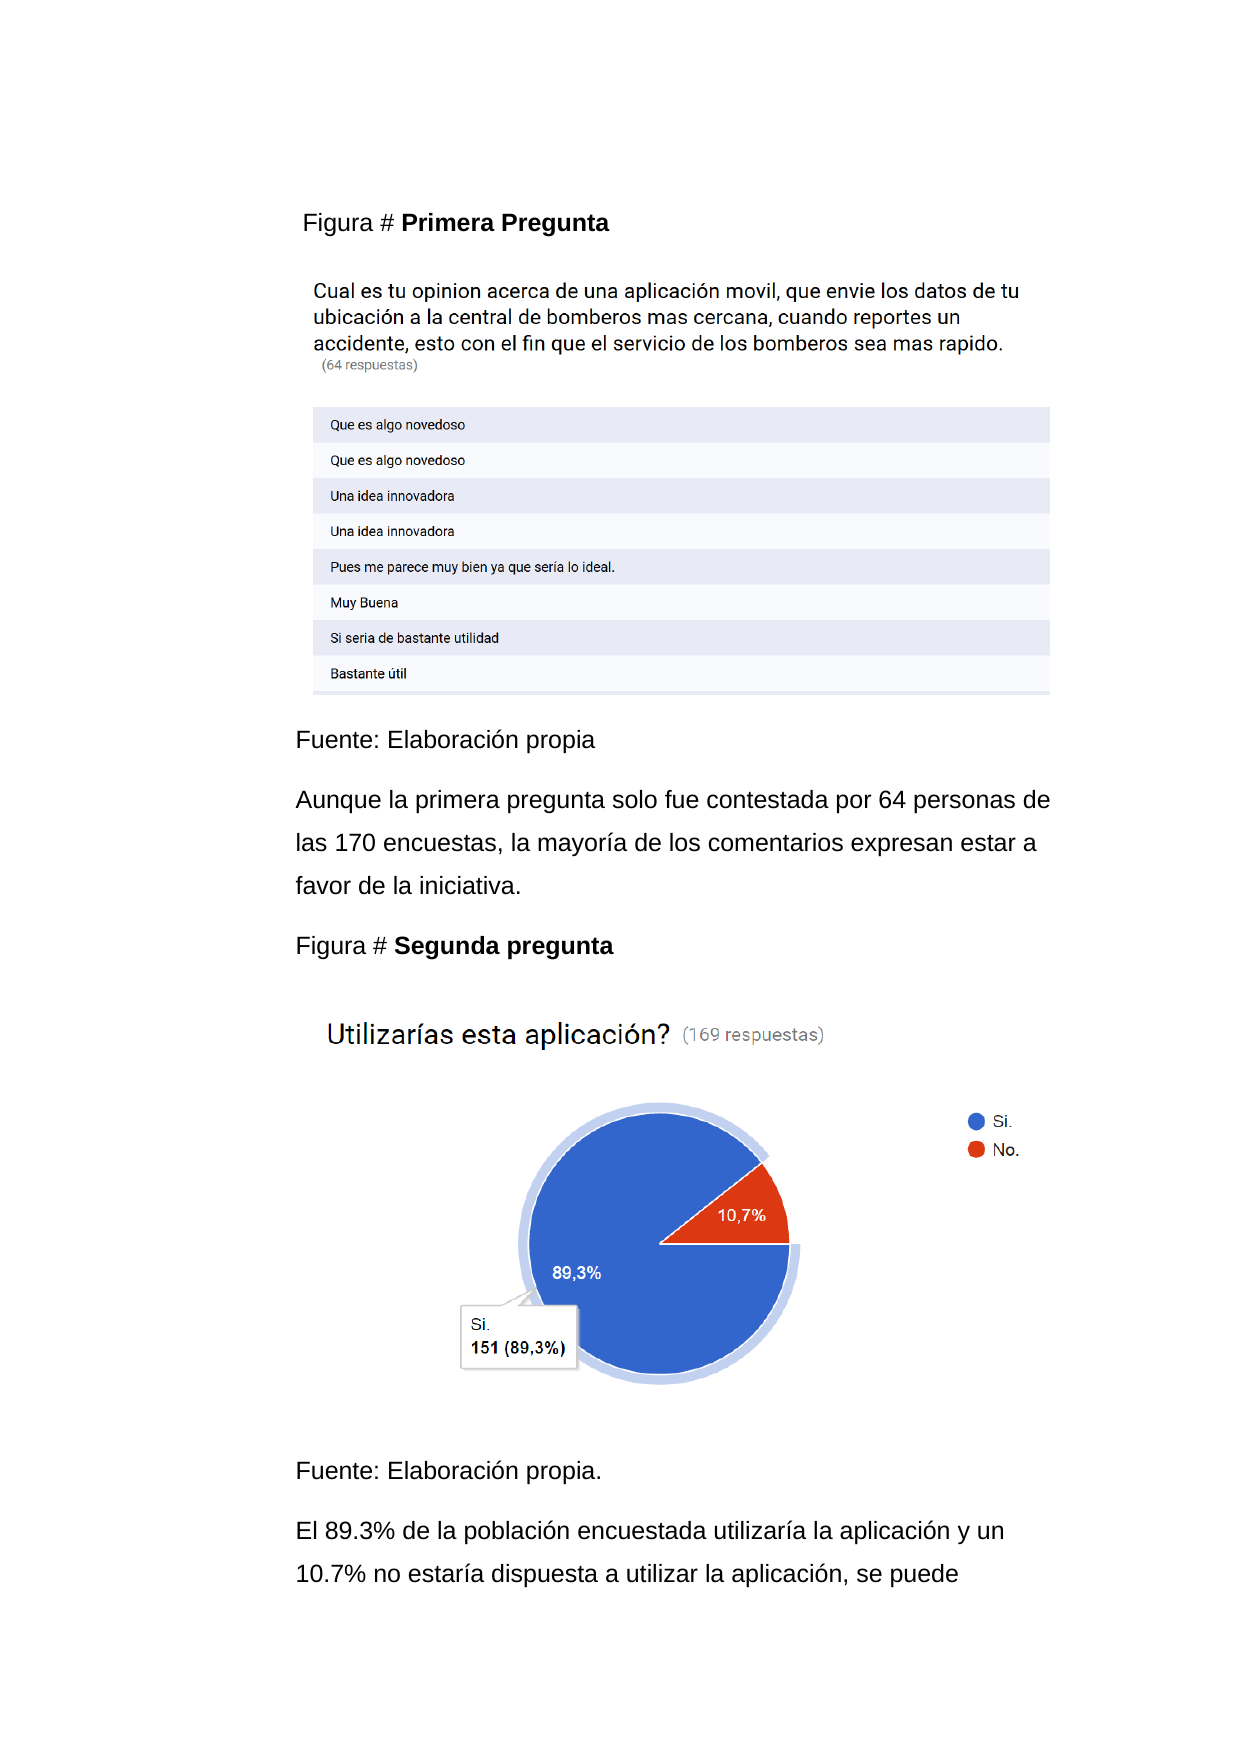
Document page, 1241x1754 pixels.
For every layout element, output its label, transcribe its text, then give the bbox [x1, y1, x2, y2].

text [295, 1516, 1063, 1587]
picture [295, 990, 1067, 1426]
text Figura # Primera Pregunta [295, 207, 1063, 250]
picture [295, 250, 1074, 695]
text Aunque la primera pregunta solo fue contestada por 64 personas de las 170 encuestas, la mayoría de los comentarios expresan estar a favor de la iniciativa. [295, 785, 1063, 900]
text Fuente: Elaboración propia [295, 725, 1063, 754]
text Fuente: Elaboración propia. [295, 1456, 1063, 1484]
text Figura # Segunda pregunta [295, 931, 1063, 959]
